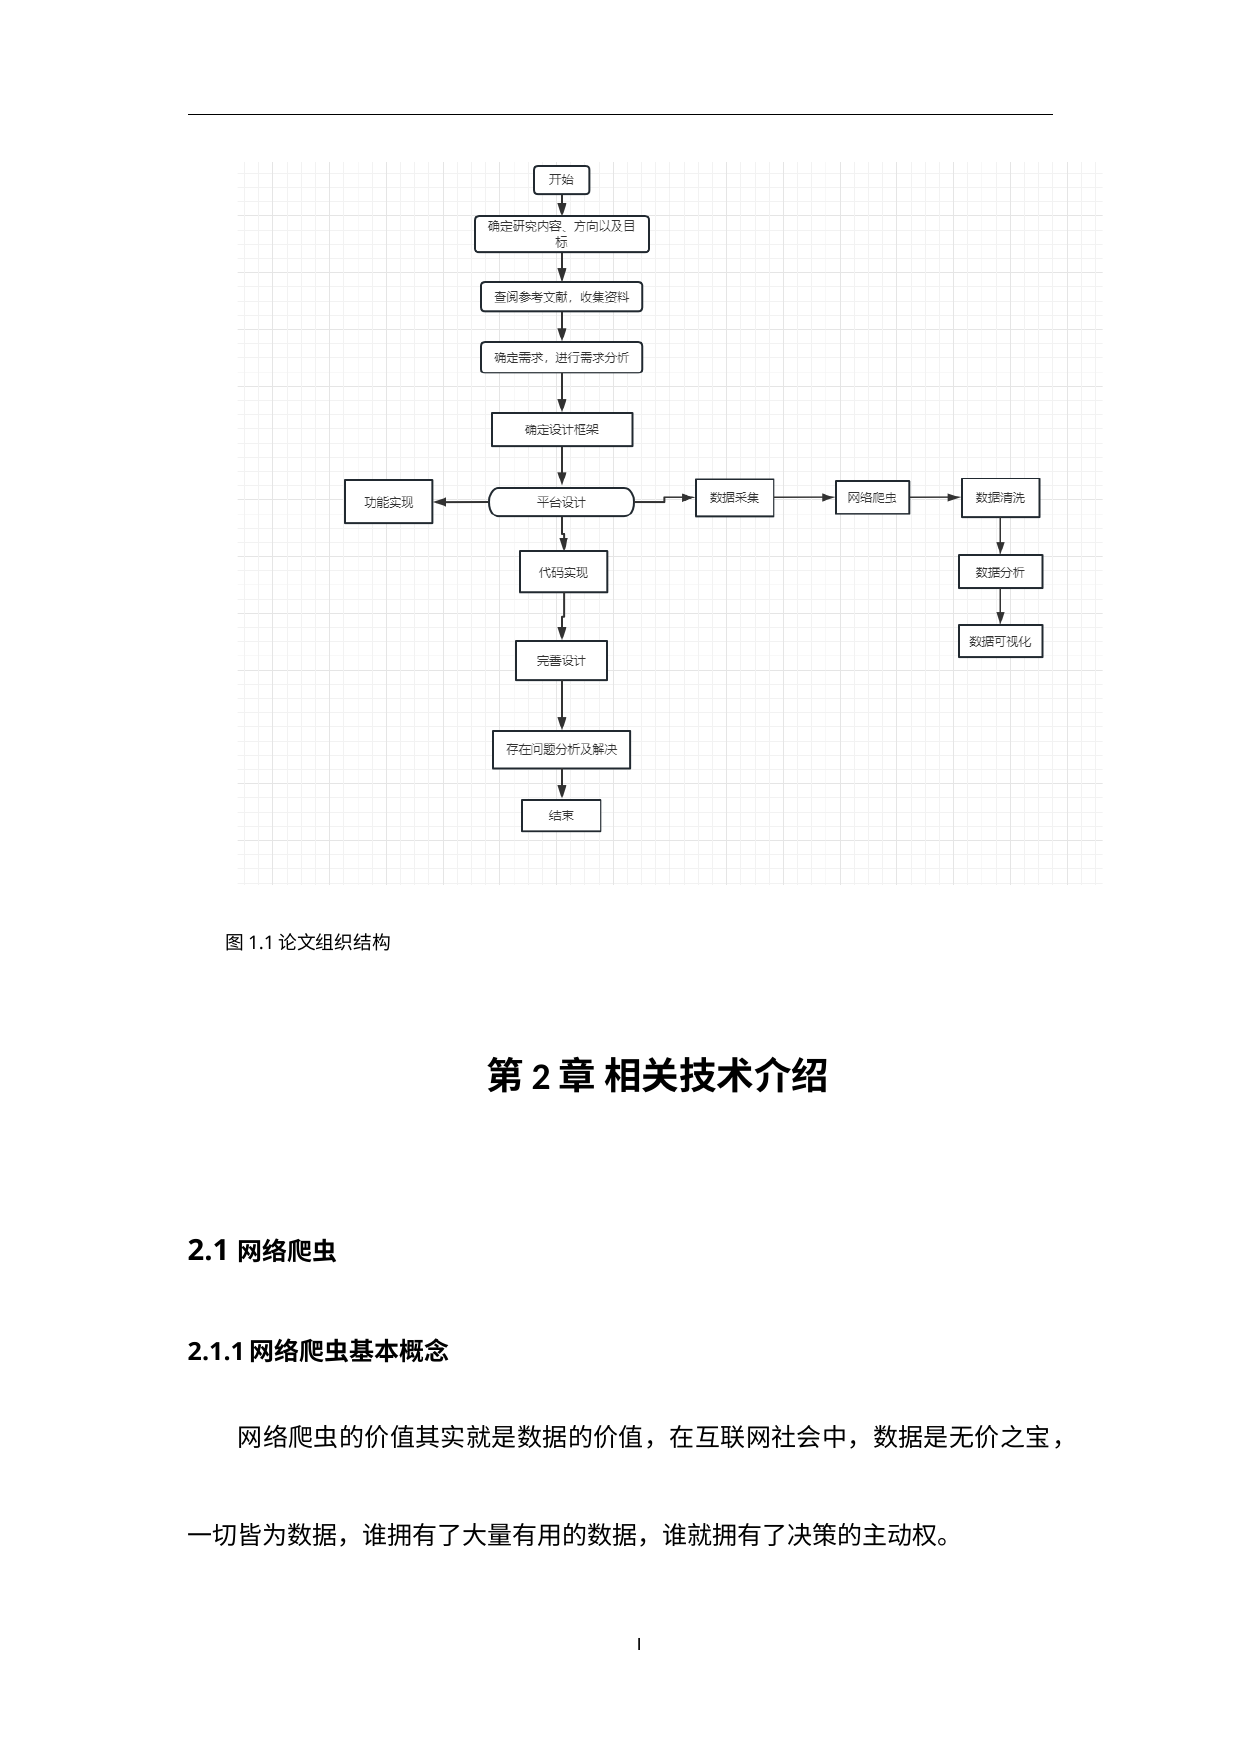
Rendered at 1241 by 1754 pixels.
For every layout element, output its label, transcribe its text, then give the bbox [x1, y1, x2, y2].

subtitle 网络爬虫 [187, 1216, 1053, 1281]
picture [237, 162, 1103, 885]
text 图 1.1论文组织结构 [187, 925, 1053, 957]
subtitle 2.1.1网络爬虫基本概念 [187, 1317, 1053, 1382]
subtitle 第2章 相关技术介绍 [187, 1040, 1053, 1105]
text 网络爬虫的价值其实就是数据的价值，在互联网社会中，数据是无价之宝，一切皆为数据，谁拥有了大量有用的数据，谁就拥有了决策的主动权。 [187, 1403, 1053, 1566]
